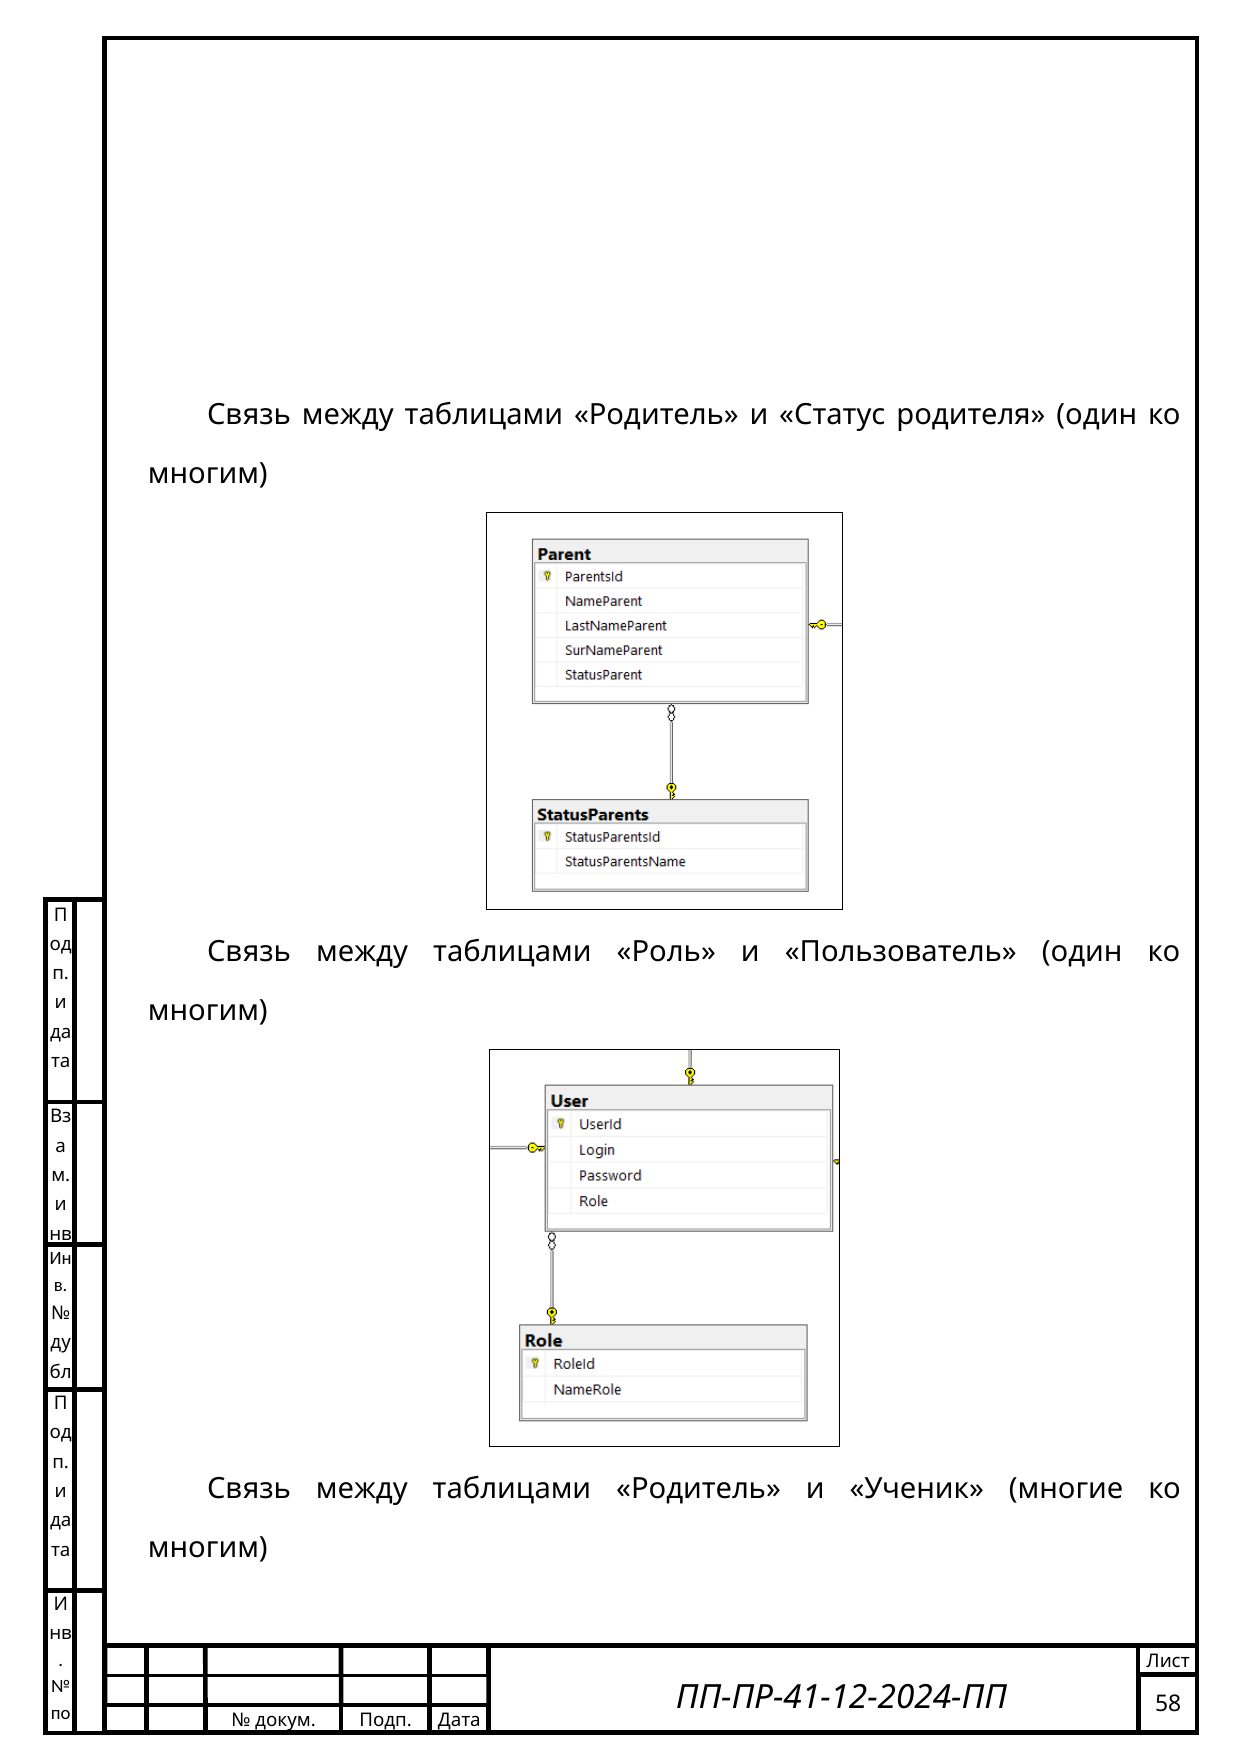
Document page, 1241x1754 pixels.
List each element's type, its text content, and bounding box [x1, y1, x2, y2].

picture [487, 513, 842, 909]
text Связь между таблицами «Родитель» и «Статус родителя» (один ко многим) [148, 393, 1181, 492]
text Связь между таблицами «Роль» и «Пользователь» (один ко многим) [148, 930, 1181, 1029]
picture [490, 1050, 839, 1446]
text Связь между таблицами «Родитель» и «Ученик» (многие ко многим) [148, 1467, 1181, 1566]
